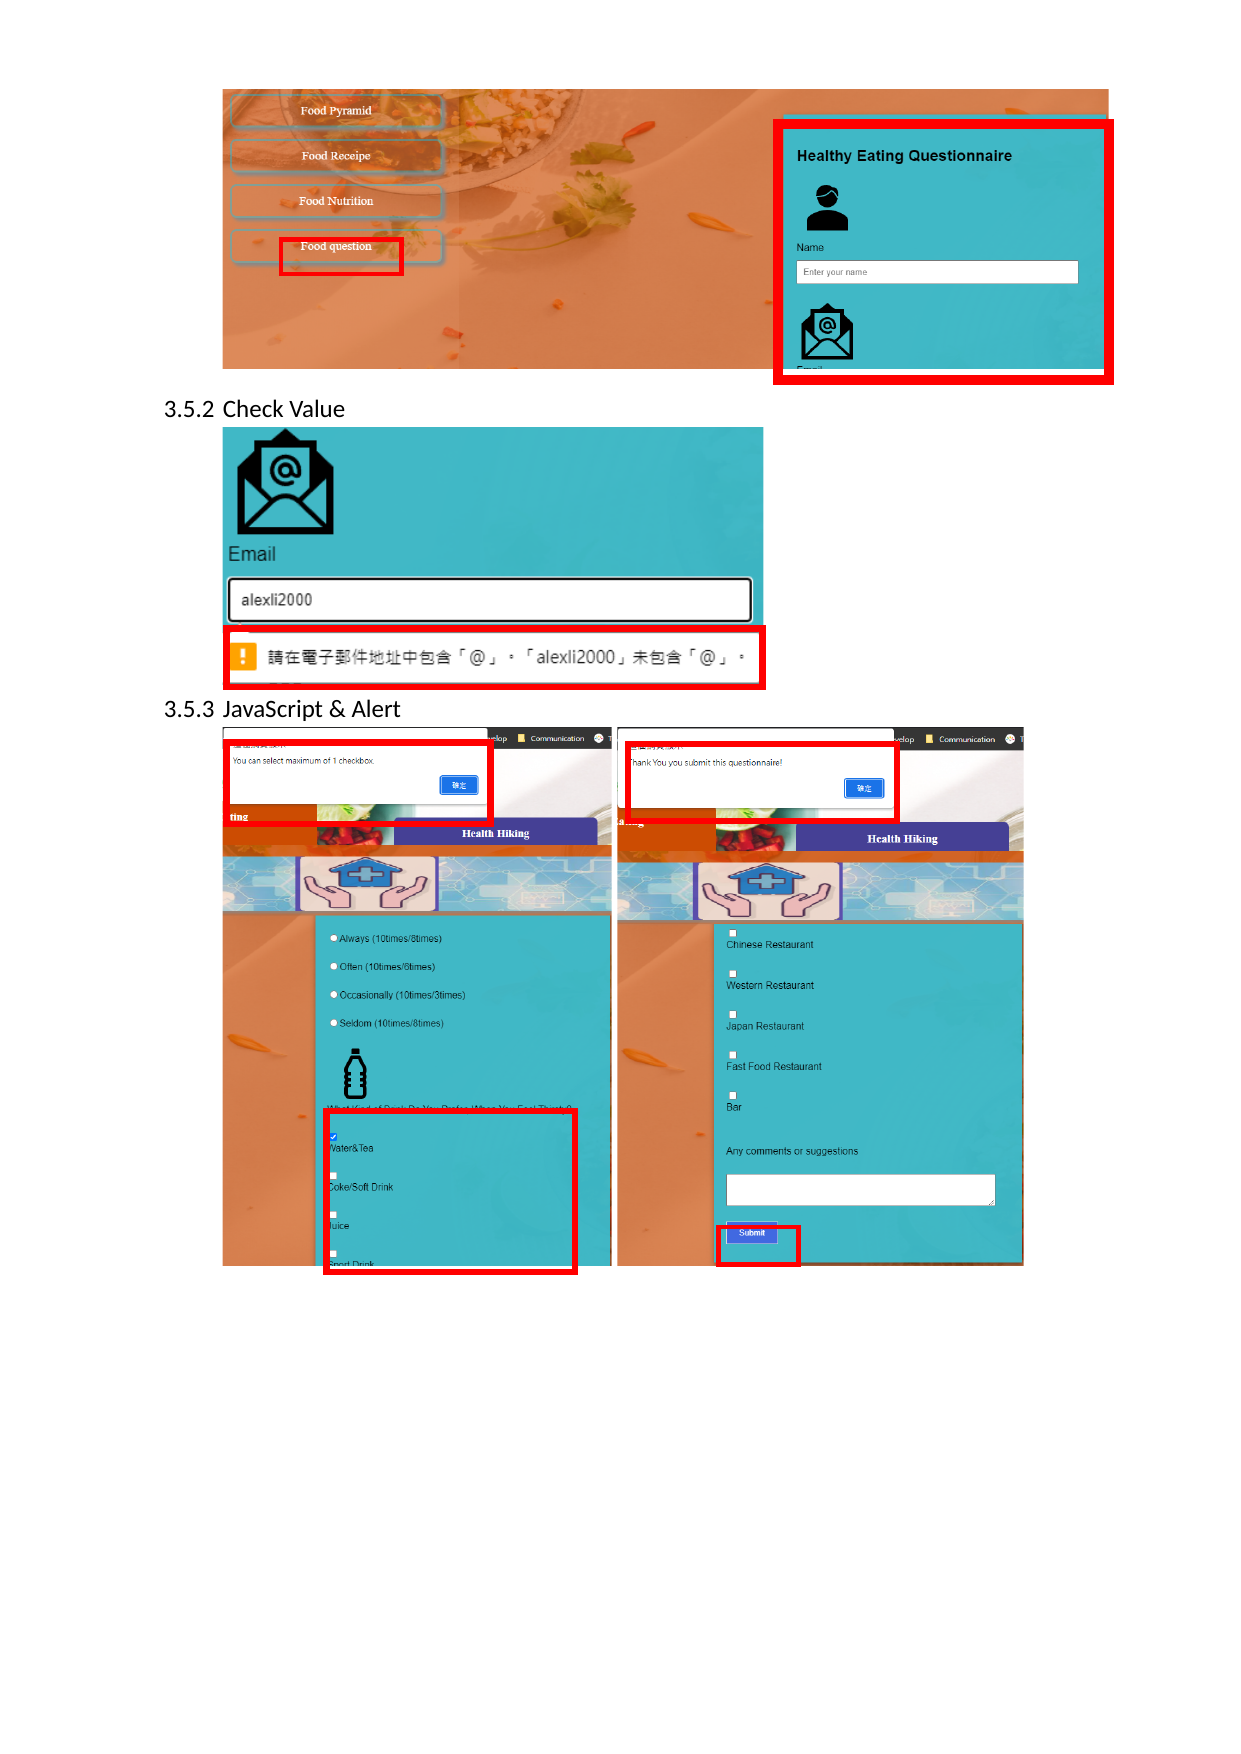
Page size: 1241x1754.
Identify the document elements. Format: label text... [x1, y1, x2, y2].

picture [330, 1114, 572, 1266]
picture [222, 427, 764, 685]
picture [222, 727, 612, 1266]
list JavaScript & Alert [164, 689, 1165, 727]
picture [230, 632, 759, 684]
list Check Value [164, 389, 1165, 427]
picture [783, 129, 1104, 369]
picture [721, 1229, 796, 1262]
picture [222, 89, 1109, 369]
picture [617, 727, 1024, 1266]
